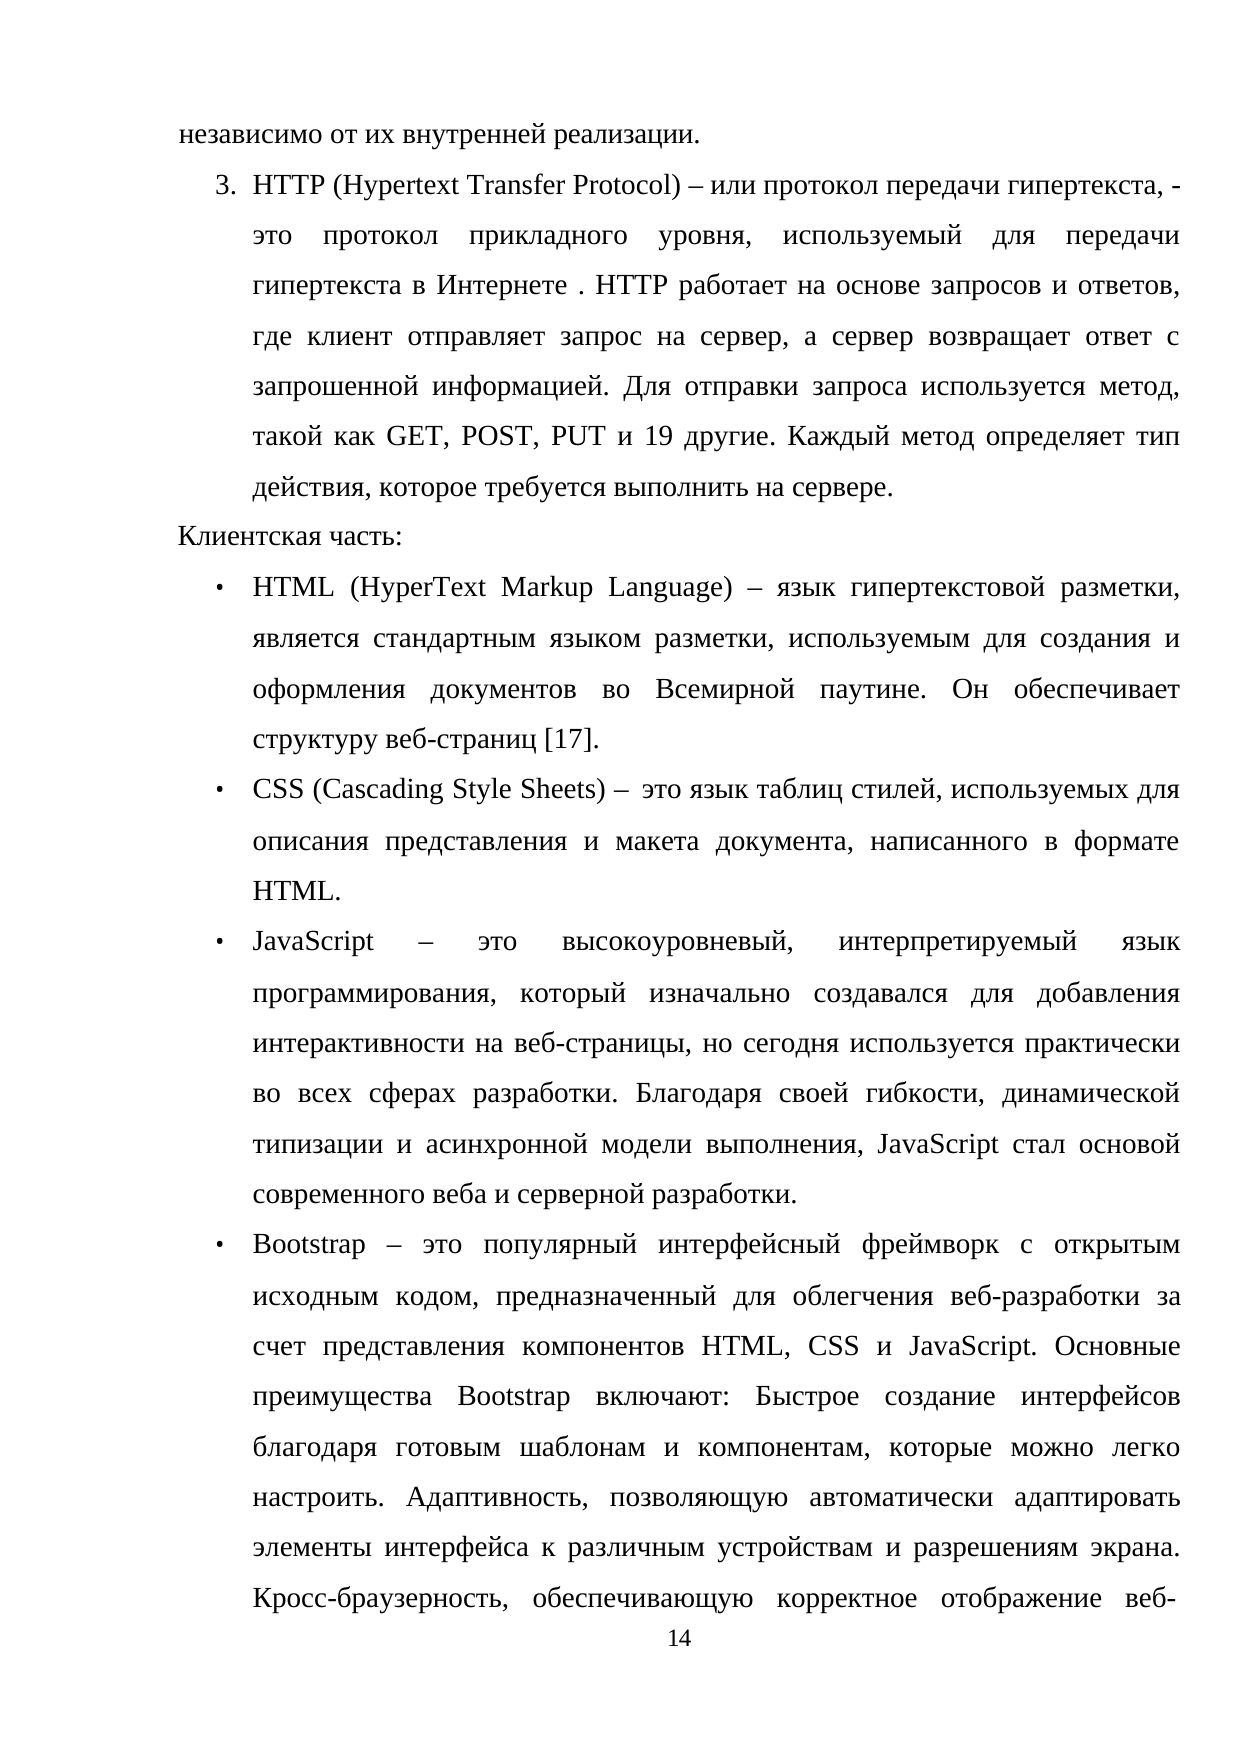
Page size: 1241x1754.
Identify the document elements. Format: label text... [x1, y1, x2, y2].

list JavaScript – это высокоуровневый, интерпретируемый язык программирования, который изначально создавался для добавления интерактивности на веб-страницы, но сегодня используется практически во всех сферах разработки. Благодаря своей гибкости, динамической типизации и асинхронной модели выполнения, JavaScript стал основой современного веба и серверной разработки. [215, 923, 1181, 1210]
list CSS (Cascading Style Sheets) – это язык таблиц стилей, используемых для описания представления и макета документа, написанного в формате HTML. [215, 772, 1181, 907]
list HTTP (Hypertext Transfer Protocol) – или протокол передачи гипертекста, - это протокол прикладного уровня, используемый для передачи гипертекста в Интернете . HTTP работает на основе запросов и ответов, где клиент отправляет запрос на сервер, а сервер возвращает ответ с запрошенной информацией. Для отправки запроса используется метод, такой как GET, POST, PUT и 19 другие. Каждый метод определяет тип действия, которое требуется выполнить на сервере. [215, 167, 1181, 502]
text Клиентская часть: [177, 519, 1240, 552]
list HTML (HyperText Markup Language) – язык гипертекстовой разметки, является стандартным языком разметки, используемым для создания и оформления документов во Всемирной паутине. Он обеспечивает структуру веб-страниц [17]. [215, 569, 1181, 755]
list Bootstrap – это популярный интерфейсный фреймворк с открытым исходным кодом, предназначенный для облегчения веб-разработки за счет представления компонентов HTML, CSS и JavaScript. Основные преимущества Bootstrap включают: Быстрое создание интерфейсов благодаря готовым шаблонам и компонентам, которые можно легко настроить. Адаптивность, позволяющую автоматически адаптировать элементы интерфейса к различным устройствам и разрешениям экрана. Кросс-браузерность, обеспечивающую корректное отображение веб- [215, 1226, 1181, 1613]
text независимо от их внутренней реализации. [178, 116, 1240, 150]
